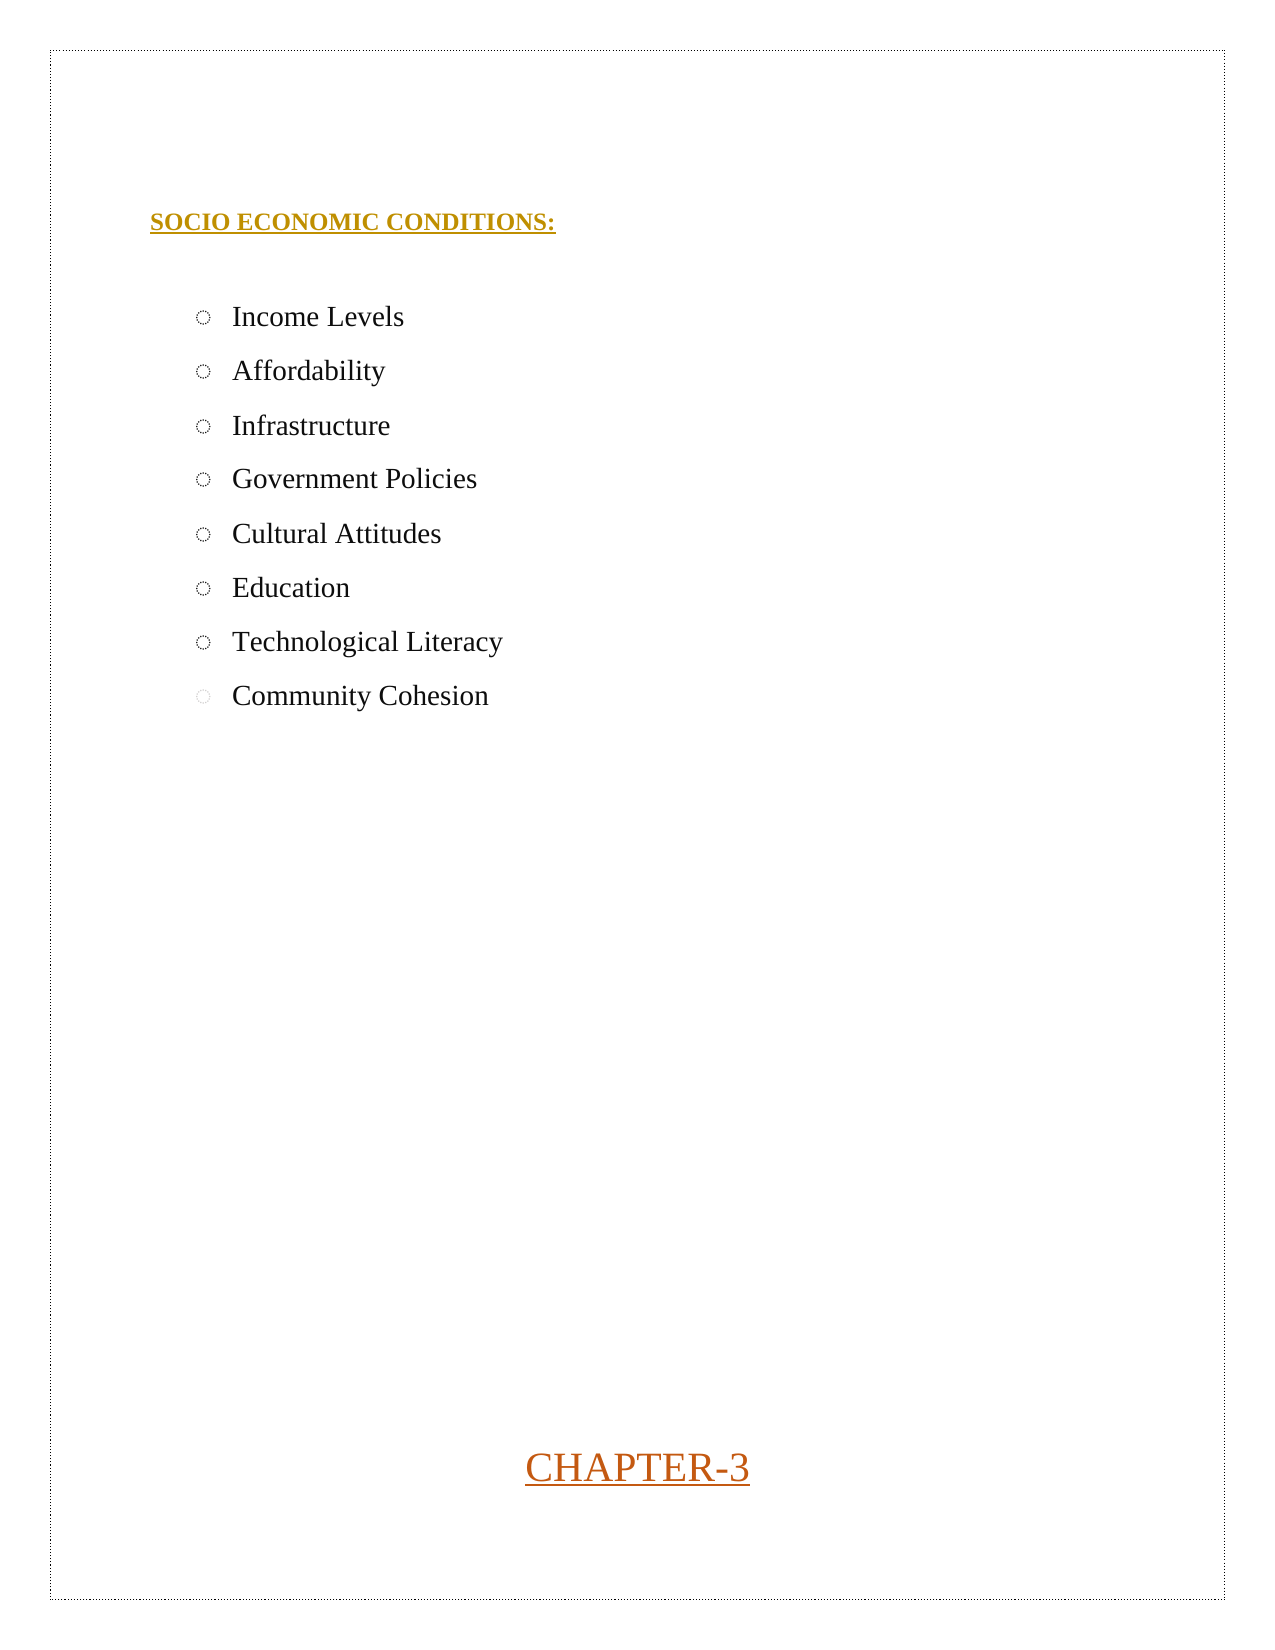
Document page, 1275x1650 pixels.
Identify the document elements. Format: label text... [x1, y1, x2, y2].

list Technological Literacy [194, 624, 1125, 660]
list Community Cohesion [194, 678, 1125, 714]
list Education [194, 570, 1125, 606]
list Income Levels [194, 299, 1125, 336]
text CHAPTER-3 [150, 1442, 1125, 1490]
list Affordability [194, 353, 1125, 389]
text SOCIO ECONOMIC CONDITIONS: [150, 207, 1125, 236]
list Cultural Attitudes [194, 516, 1125, 552]
list Government Policies [194, 462, 1125, 498]
list Infrastructure [194, 408, 1125, 444]
